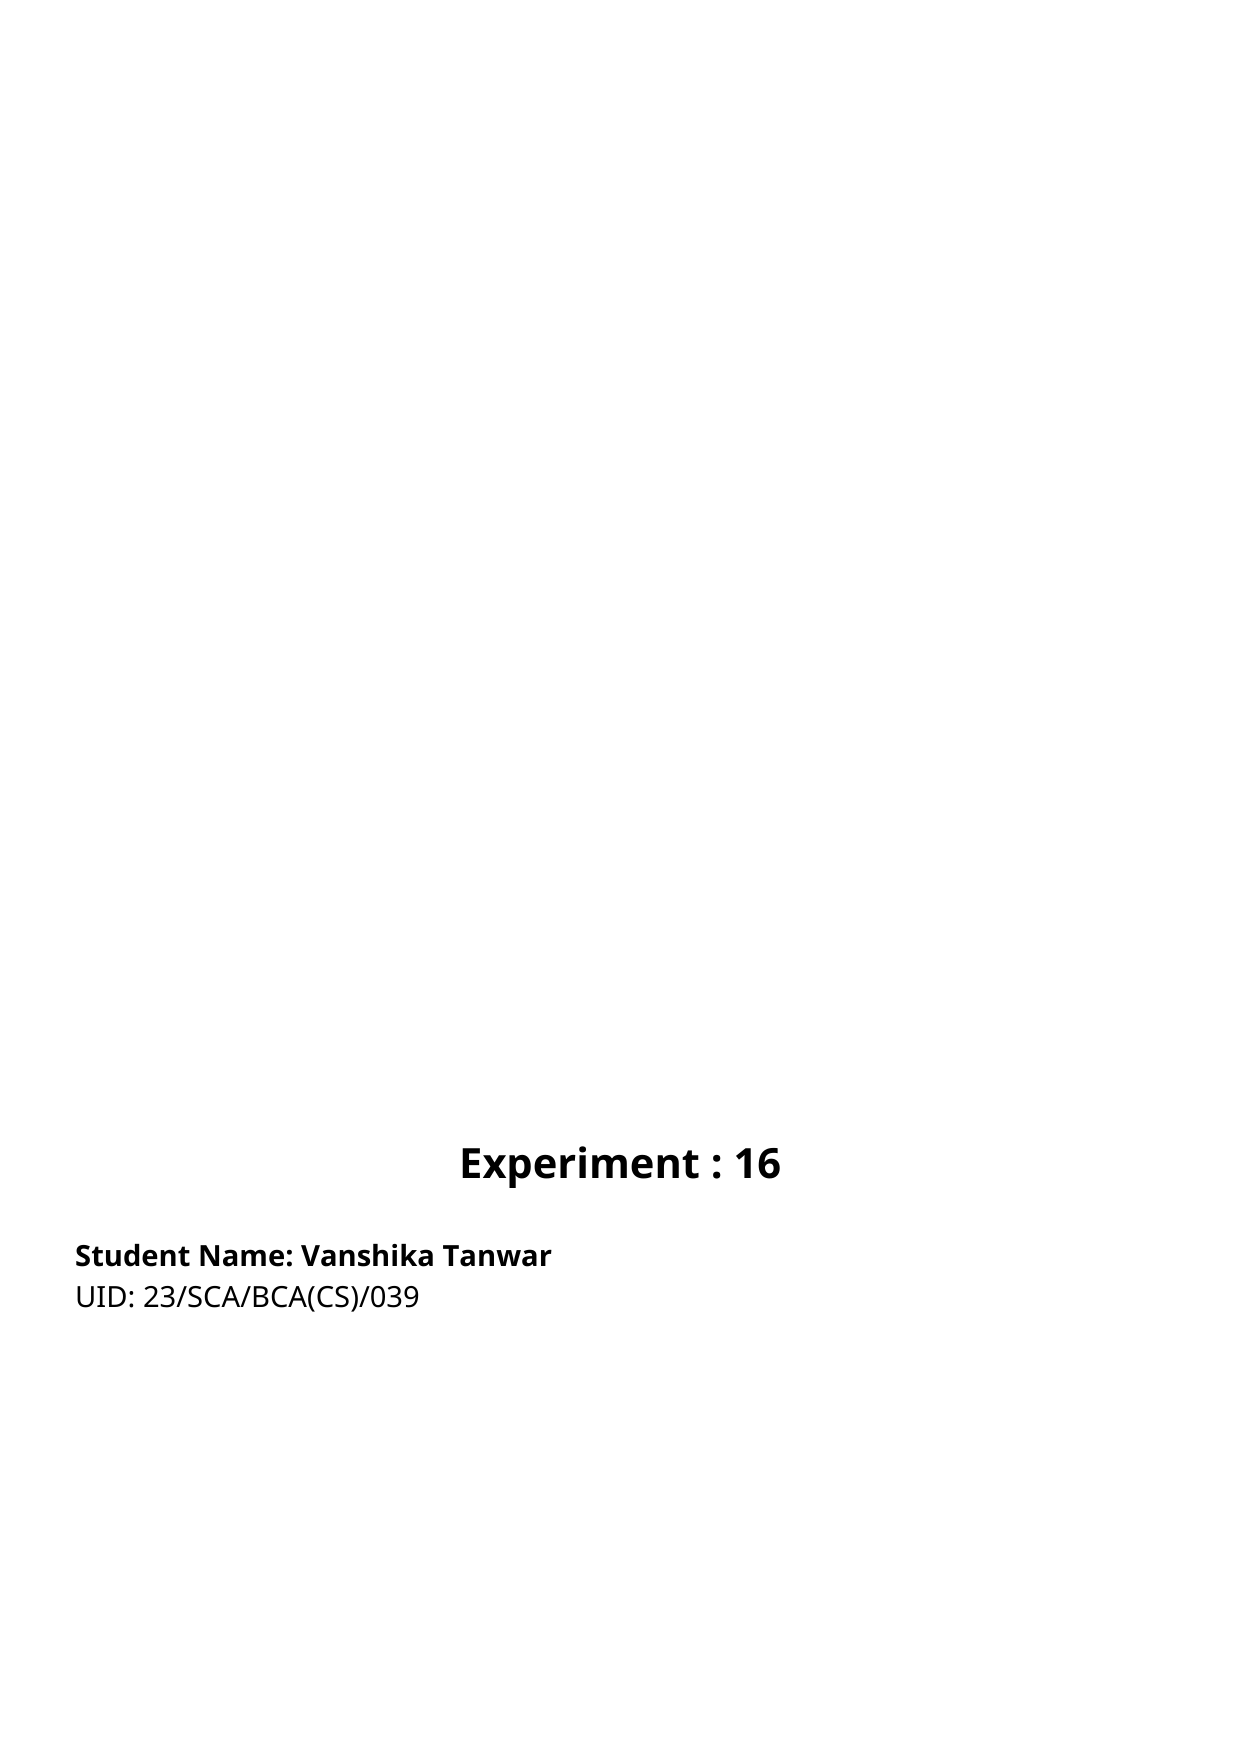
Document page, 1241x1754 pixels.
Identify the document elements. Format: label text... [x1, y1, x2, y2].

text UID: 23/SCA/BCA(CS)/039 [75, 1277, 1165, 1316]
text Student Name: Vanshika Tanwar [75, 1235, 1165, 1275]
text Experiment : 16 [75, 1134, 1165, 1191]
